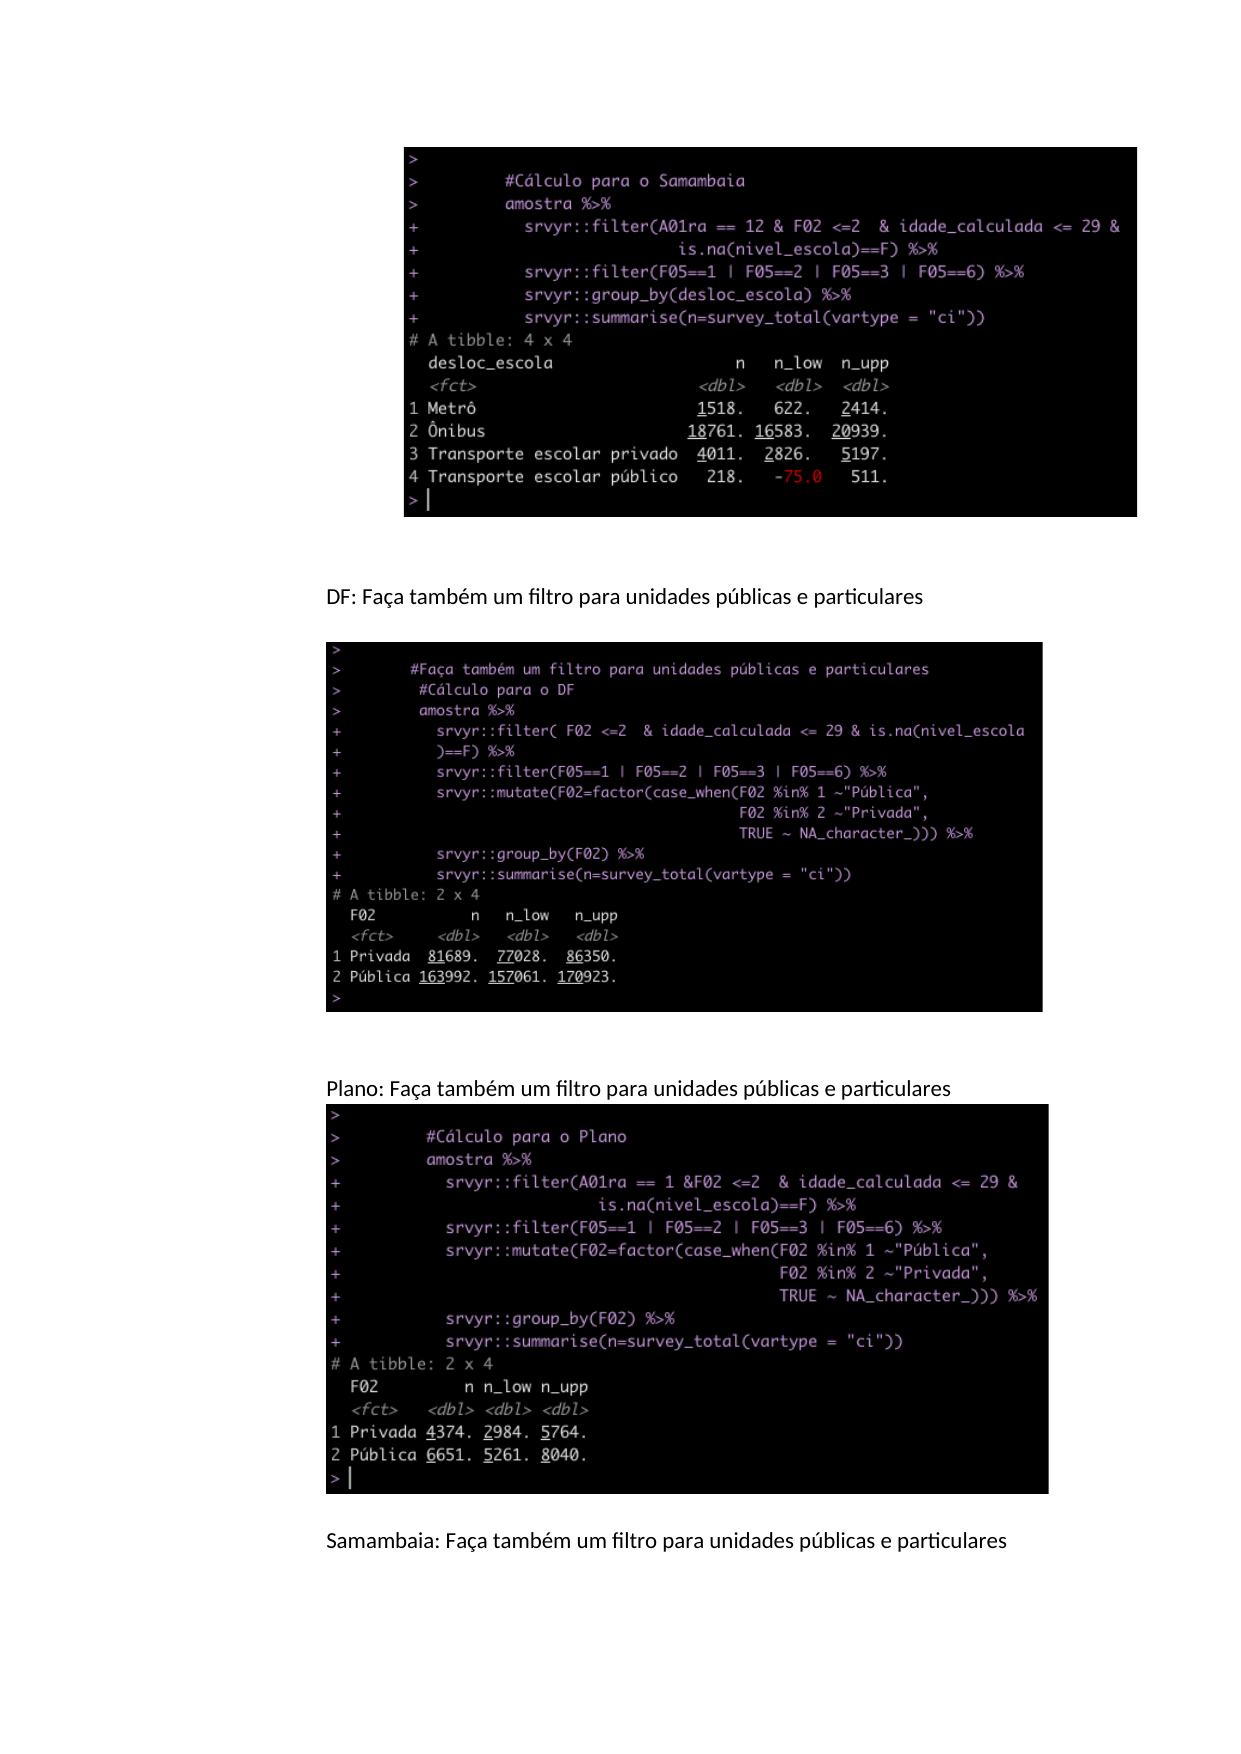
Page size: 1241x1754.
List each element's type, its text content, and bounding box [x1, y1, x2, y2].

list Samambaia: Faça também um filtro para unidades públicas e particulares [326, 1526, 1137, 1554]
picture [326, 1104, 1049, 1494]
list DF: Faça também um filtro para unidades públicas e particulares [326, 582, 1137, 610]
picture [403, 147, 1138, 517]
picture [326, 642, 1043, 1012]
list Plano: Faça também um filtro para unidades públicas e particulares [326, 1074, 1137, 1102]
